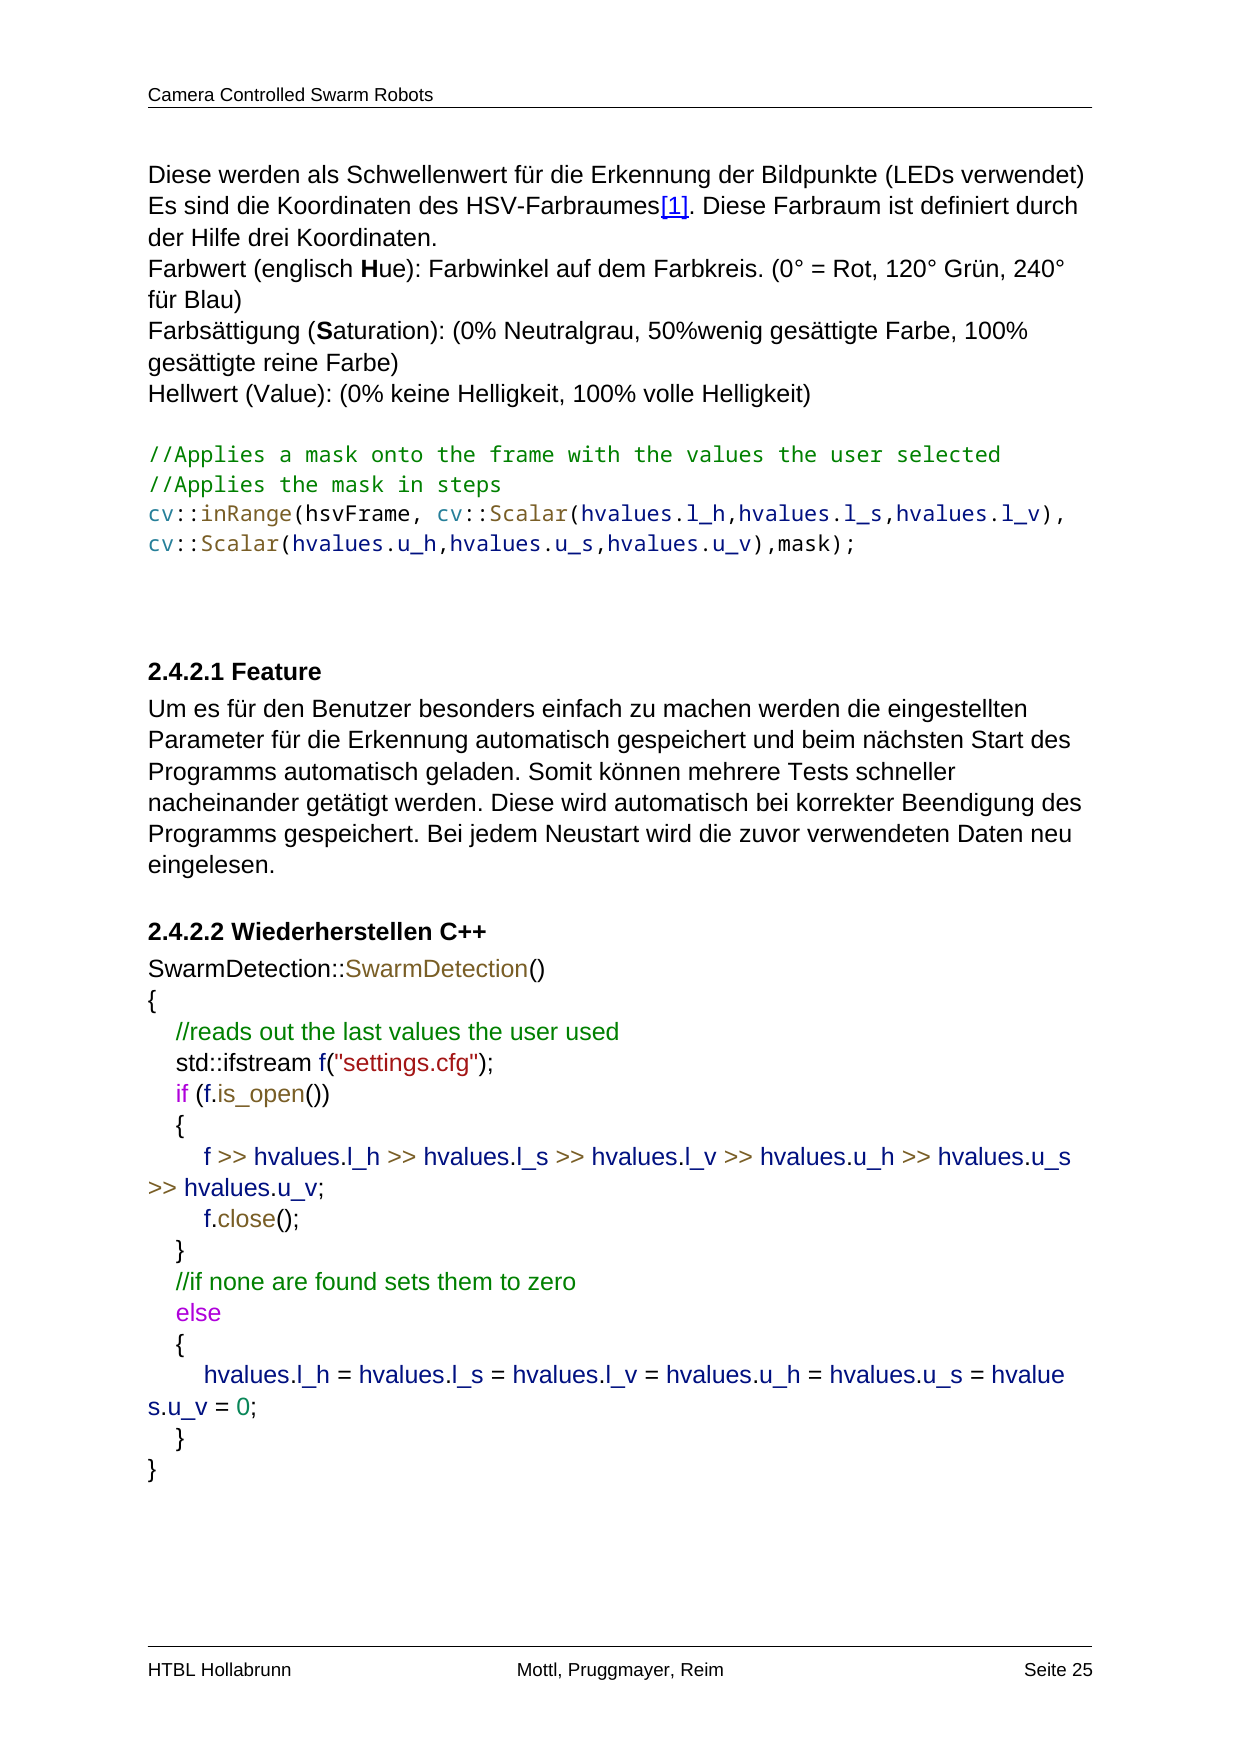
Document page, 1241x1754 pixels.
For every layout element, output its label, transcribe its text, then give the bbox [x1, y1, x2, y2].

text if (f.is_open()) [148, 1077, 1092, 1108]
text } [148, 1233, 1092, 1264]
text SwarmDetection::SwarmDetection() [148, 952, 1092, 983]
text Farbsättigung (Saturation): (0% Neutralgrau, 50%wenig gesättigte Farbe, 100% gesättigte reine Farbe) [148, 314, 1092, 376]
text Um es für den Benutzer besonders einfach zu machen werden die eingestellten Parameter für die Erkennung automatisch gespeichert und beim nächsten Start des Programms automatisch geladen. Somit können mehrere Tests schneller nacheinander getätigt werden. Diese wird automatisch bei korrekter Beendigung des Programms gespeichert. Bei jedem Neustart wird die zuvor verwendeten Daten neu eingelesen. [148, 692, 1092, 879]
text f >> hvalues.l_h >> hvalues.l_s >> hvalues.l_v >> hvalues.u_h >> hvalues.u_s >> hvalues.u_v; [148, 1139, 1092, 1202]
text } [148, 1420, 1092, 1452]
text std::ifstream f("settings.cfg"); [148, 1045, 1092, 1077]
text { [148, 1108, 1092, 1139]
text else [148, 1295, 1092, 1327]
text Diese werden als Schwellenwert für die Erkennung der Bildpunkte (LEDs verwendet) [148, 158, 1092, 189]
subtitle Wiederherstellen C++ [148, 914, 1092, 945]
text } [148, 1452, 1092, 1483]
text { [148, 983, 1092, 1014]
text hvalues.l_h = hvalues.l_s = hvalues.l_v = hvalues.u_h = hvalues.u_s = hvalues.u_v = 0; [148, 1358, 1092, 1420]
text f.close(); [148, 1202, 1092, 1233]
text //reads out the last values the user used [148, 1014, 1092, 1045]
text Es sind die Koordinaten des HSV-Farbraumes[1]. Diese Farbraum ist definiert durch der Hilfe drei Koordinaten. [148, 189, 1092, 251]
text //Applies the mask in steps [148, 469, 1092, 498]
text Farbwert (englisch Hue): Farbwinkel auf dem Farbkreis. (0° = Rot, 120° Grün, 240° für Blau) [148, 251, 1092, 314]
subtitle Feature [148, 654, 1092, 685]
text //if none are found sets them to zero [148, 1264, 1092, 1295]
text //Applies a mask onto the frame with the values the user selected [148, 439, 1092, 469]
text cv::inRange(hsvFrame, cv::Scalar(hvalues.l_h,hvalues.l_s,hvalues.l_v), cv::Scalar(hvalues.u_h,hvalues.u_s,hvalues.u_v),mask); [148, 498, 1092, 558]
text { [148, 1327, 1092, 1358]
text Hellwert (Value): (0% keine Helligkeit, 100% volle Helligkeit) [148, 376, 1092, 408]
